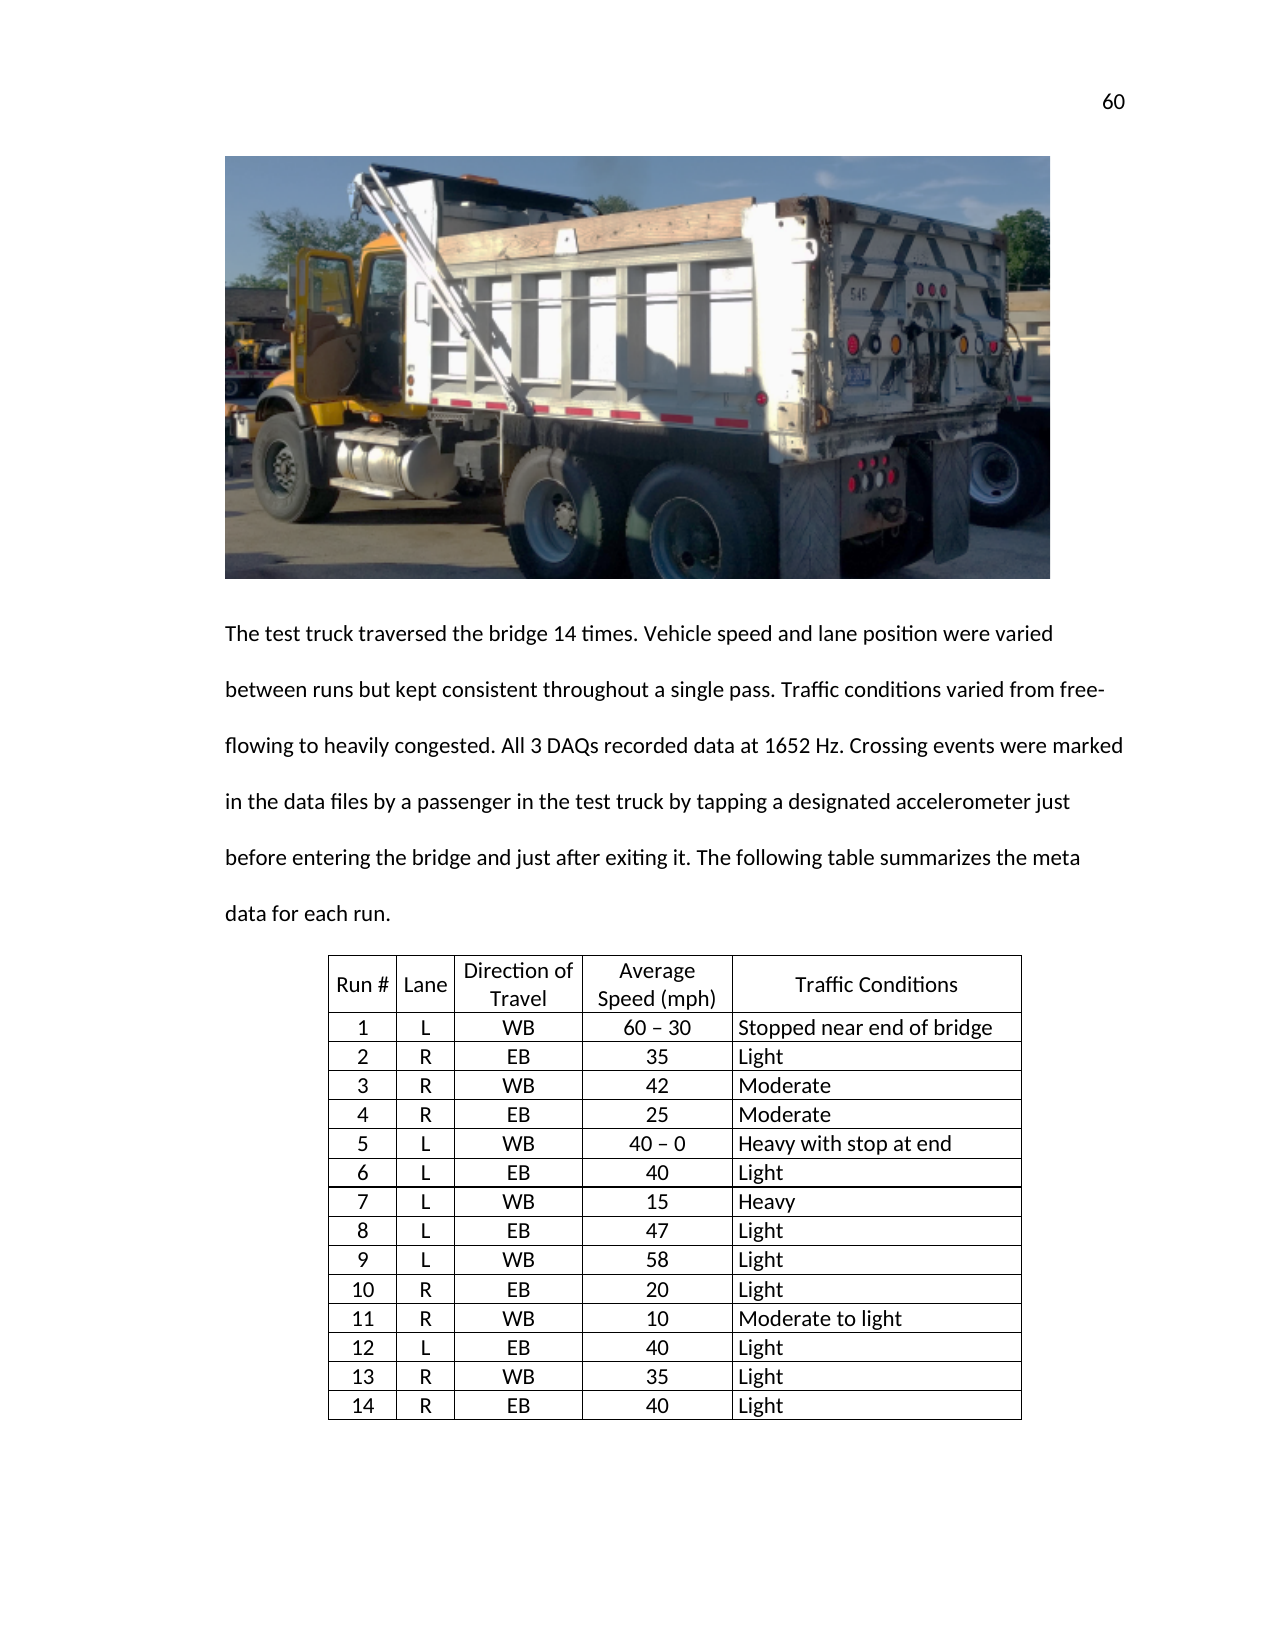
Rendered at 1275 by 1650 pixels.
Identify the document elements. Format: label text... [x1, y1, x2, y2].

table_cell R [397, 1391, 454, 1419]
table_cell EB [455, 1333, 582, 1361]
table_cell 58 [583, 1246, 732, 1274]
table_cell EB [455, 1159, 582, 1186]
table_cell 40 [583, 1159, 732, 1186]
table_cell WB [455, 1304, 582, 1332]
table_cell R [397, 1071, 454, 1099]
table_cell R [397, 1042, 454, 1070]
table_cell WB [455, 1362, 582, 1390]
table_cell Light [733, 1042, 1021, 1070]
table_cell 15 [583, 1188, 732, 1216]
table_cell R [397, 1275, 454, 1303]
table_cell 47 [583, 1217, 732, 1244]
table_cell 5 [329, 1129, 396, 1157]
table_cell 2 [329, 1042, 396, 1070]
table_cell 7 [329, 1188, 396, 1216]
table_cell 4 [329, 1100, 396, 1128]
text The test truck traversed the bridge 14 times. Vehicle speed and lane position were varied between runs but kept consistent throughout a single pass. Traffic conditions varied from free-flowing to heavily congested. All 3 DAQs recorded data at 1652 Hz. Crossing events were marked in the data files by a passenger in the test truck by tapping a designated accelerometer just before entering the bridge and just after exiting it. The following table summarizes the meta data for each run. [225, 619, 1125, 927]
table_cell Stopped near end of bridge [733, 1013, 1021, 1041]
table_cell 40 [583, 1391, 732, 1419]
table_cell 14 [329, 1391, 396, 1419]
table_header Run # [329, 956, 396, 1012]
table_cell EB [455, 1100, 582, 1128]
table_cell R [397, 1362, 454, 1390]
table_cell Light [733, 1246, 1021, 1274]
table_cell EB [455, 1275, 582, 1303]
table_cell R [397, 1304, 454, 1332]
table_cell L [397, 1159, 454, 1186]
table_cell 6 [329, 1159, 396, 1186]
table_cell Light [733, 1159, 1021, 1186]
table_cell 40 – 0 [583, 1129, 732, 1157]
table_cell 42 [583, 1071, 732, 1099]
table_cell Moderate [733, 1071, 1021, 1099]
table_cell WB [455, 1188, 582, 1216]
table_cell Heavy [733, 1188, 1021, 1216]
table_cell 9 [329, 1246, 396, 1274]
table_cell 11 [329, 1304, 396, 1332]
table_header Lane [397, 956, 454, 1012]
table_cell 35 [583, 1042, 732, 1070]
table_cell EB [455, 1217, 582, 1244]
table_cell 13 [329, 1362, 396, 1390]
table_cell L [397, 1217, 454, 1244]
table_cell Light [733, 1275, 1021, 1303]
table_cell 8 [329, 1217, 396, 1244]
table_cell L [397, 1246, 454, 1274]
table_cell EB [455, 1391, 582, 1419]
table_cell 12 [329, 1333, 396, 1361]
table_header Average Speed (mph) [583, 956, 732, 1012]
table_cell Moderate to light [733, 1304, 1021, 1332]
table_cell Light [733, 1333, 1021, 1361]
table_cell EB [455, 1042, 582, 1070]
table_cell WB [455, 1129, 582, 1157]
table_cell WB [455, 1071, 582, 1099]
table_cell 20 [583, 1275, 732, 1303]
table_cell 10 [329, 1275, 396, 1303]
table_cell L [397, 1333, 454, 1361]
table_cell Heavy with stop at end [733, 1129, 1021, 1157]
table_cell 35 [583, 1362, 732, 1390]
table_cell Moderate [733, 1100, 1021, 1128]
table_cell Light [733, 1391, 1021, 1419]
table_cell R [397, 1100, 454, 1128]
table_cell L [397, 1013, 454, 1041]
table_cell Light [733, 1362, 1021, 1390]
table_cell L [397, 1129, 454, 1157]
table_cell 60 – 30 [583, 1013, 732, 1041]
table_cell WB [455, 1013, 582, 1041]
table_cell Light [733, 1217, 1021, 1244]
picture [225, 156, 1050, 579]
table_cell 1 [329, 1013, 396, 1041]
table_header Direction of Travel [455, 956, 582, 1012]
table_cell WB [455, 1246, 582, 1274]
table_cell 3 [329, 1071, 396, 1099]
table_cell 10 [583, 1304, 732, 1332]
table_cell 40 [583, 1333, 732, 1361]
table_cell L [397, 1188, 454, 1216]
table_header Traffic Conditions [733, 956, 1021, 1012]
table_cell 25 [583, 1100, 732, 1128]
